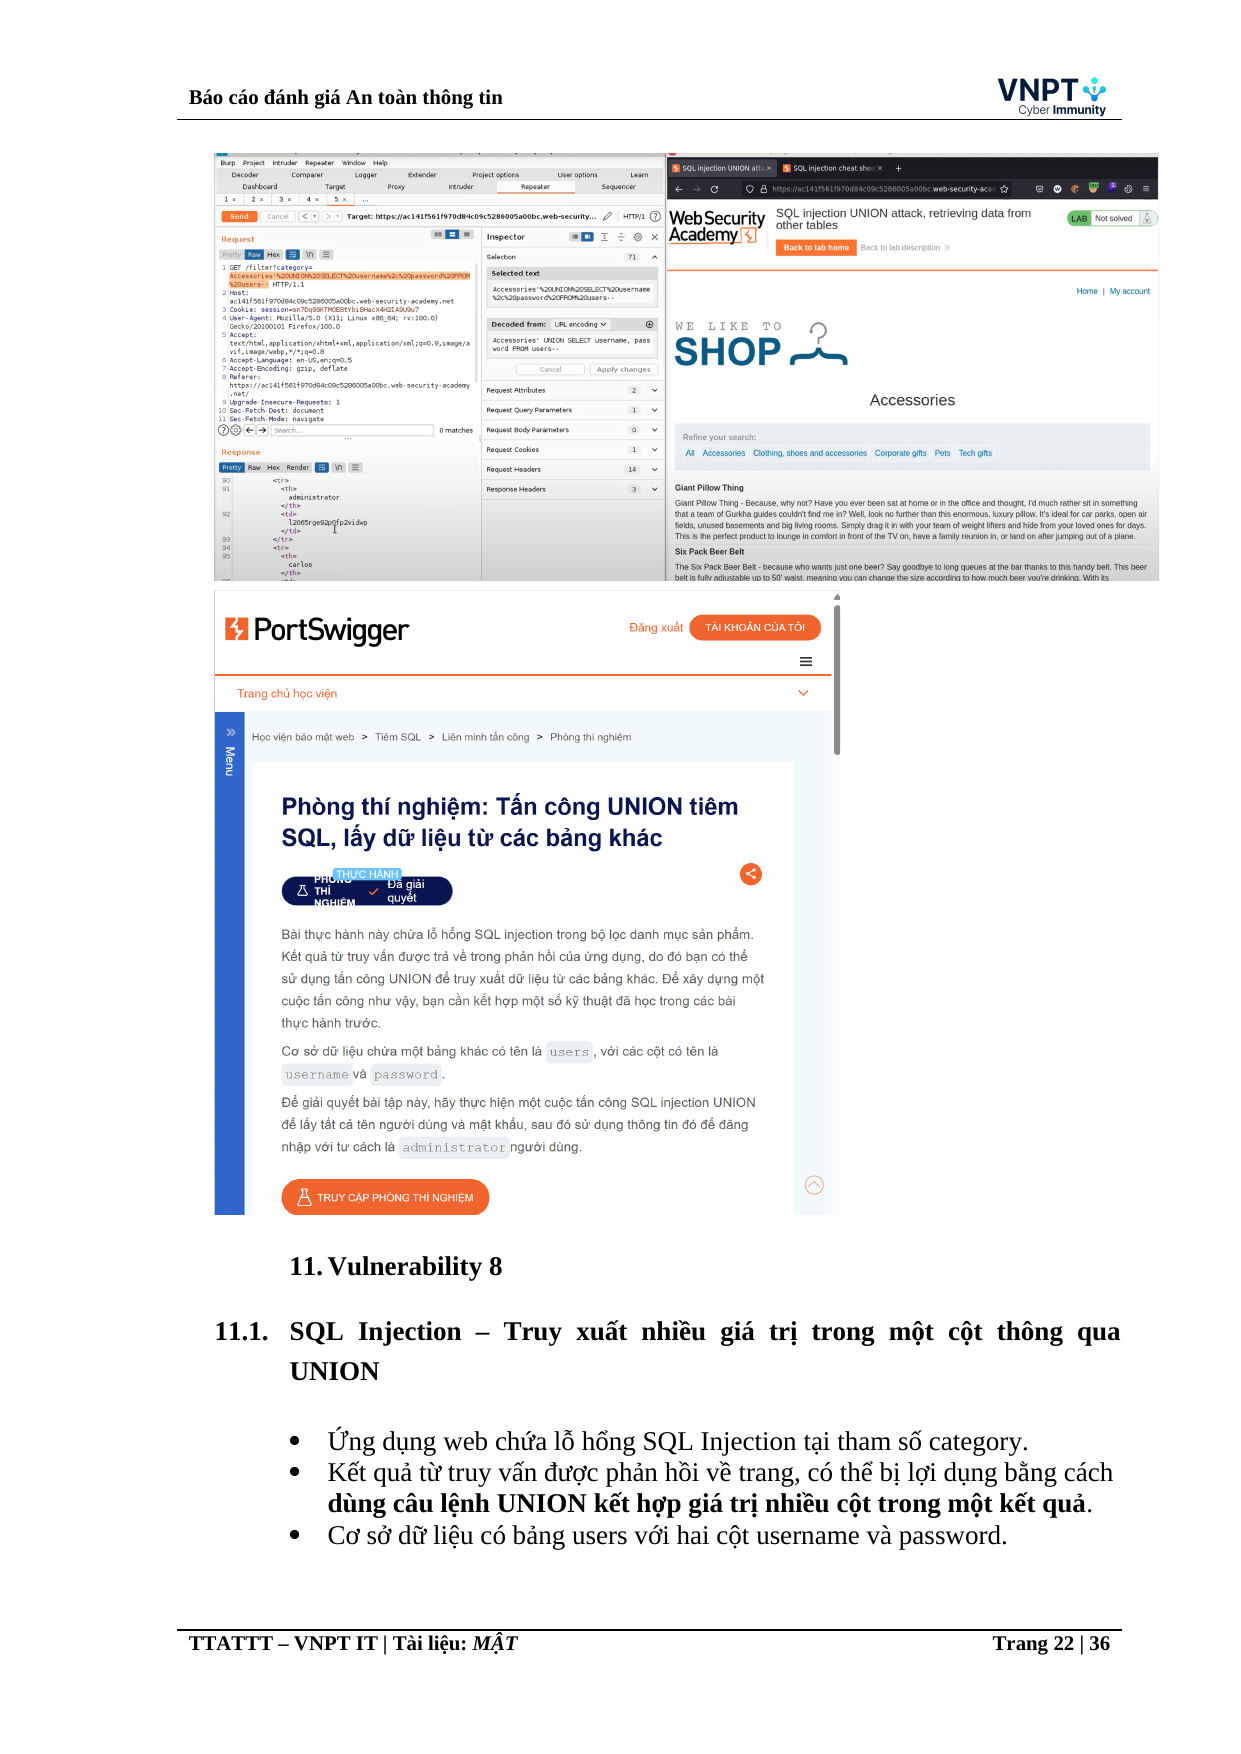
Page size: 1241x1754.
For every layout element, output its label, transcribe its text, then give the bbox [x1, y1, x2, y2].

subtitle SQL Injection – Truy xuất nhiều giá trị trong một cột thông qua UNION [214, 1315, 1122, 1387]
list Ứng dụng web chứa lỗ hổng SQL Injection tại tham số category. [290, 1425, 1122, 1456]
list Kết quả từ truy vấn được phản hồi về trang, có thể bị lợi dụng bằng cách dùng câu lệnh UNION kết hợp giá trị nhiều cột trong một kết quả. [290, 1456, 1122, 1519]
subtitle Vulnerability 8 [252, 1250, 1122, 1281]
list Cơ sở dữ liệu có bảng users với hai cột username và password. [290, 1519, 1122, 1550]
picture [214, 590, 841, 1215]
picture [994, 75, 1110, 120]
picture [214, 153, 1160, 581]
